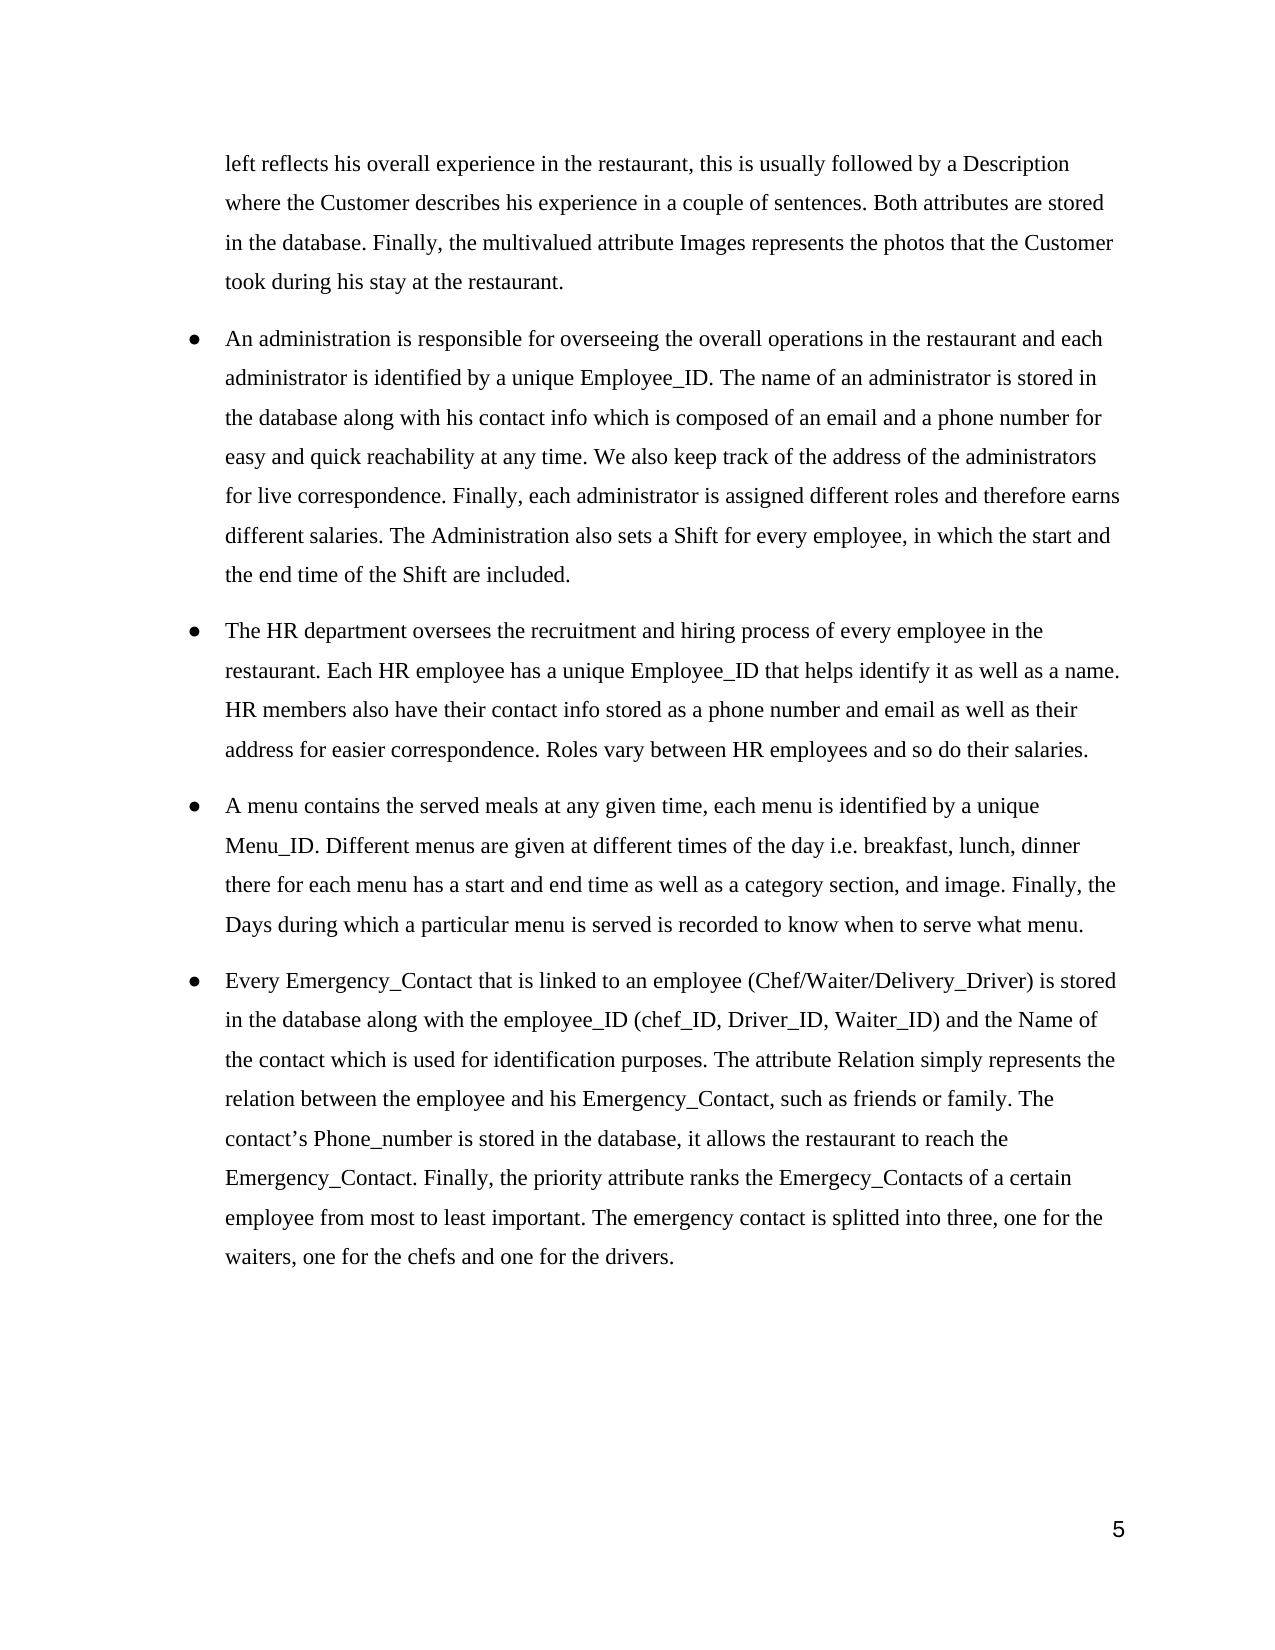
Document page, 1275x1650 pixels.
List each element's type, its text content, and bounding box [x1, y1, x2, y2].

list A menu contains the served meals at any given time, each menu is identified by a unique Menu_ID. Different menus are given at different times of the day i.e. breakfast, lunch, dinner there for each menu has a start and end time as well as a category section, and image. Finally, the Days during which a particular menu is served is recorded to know when to serve what menu. [187, 792, 1125, 937]
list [187, 150, 1125, 295]
list The HR department oversees the recruitment and hiring process of every employee in the restaurant. Each HR employee has a unique Employee_ID that helps identify it as well as a name. HR members also have their contact info stored as a phone number and email as well as their address for easier correspondence. Roles vary between HR employees and so do their salaries. [187, 618, 1125, 762]
list An administration is responsible for overseeing the overall operations in the restaurant and each administrator is identified by a unique Employee_ID. The name of an administrator is stored in the database along with his contact info which is composed of an email and a phone number for easy and quick reachability at any time. We also keep track of the address of the administrators for live correspondence. Finally, each administrator is assigned different roles and therefore earns different salaries. The Administration also sets a Shift for every employee, in which the start and the end time of the Shift are included. [187, 324, 1125, 588]
list Every Emergency_Contact that is linked to an employee (Chef/Waiter/Delivery_Driver) is stored in the database along with the employee_ID (chef_ID, Driver_ID, Waiter_ID) and the Name of the contact which is used for identification purposes. The attribute Relation simply represents the relation between the employee and his Emergency_Contact, such as friends or family. The contact’s Phone_number is stored in the database, it allows the restaurant to reach the Emergency_Contact. Finally, the priority attribute ranks the Emergecy_Contacts of a certain employee from most to least important. The emergency contact is splitted into three, one for the waiters, one for the chefs and one for the drivers. [187, 967, 1125, 1269]
